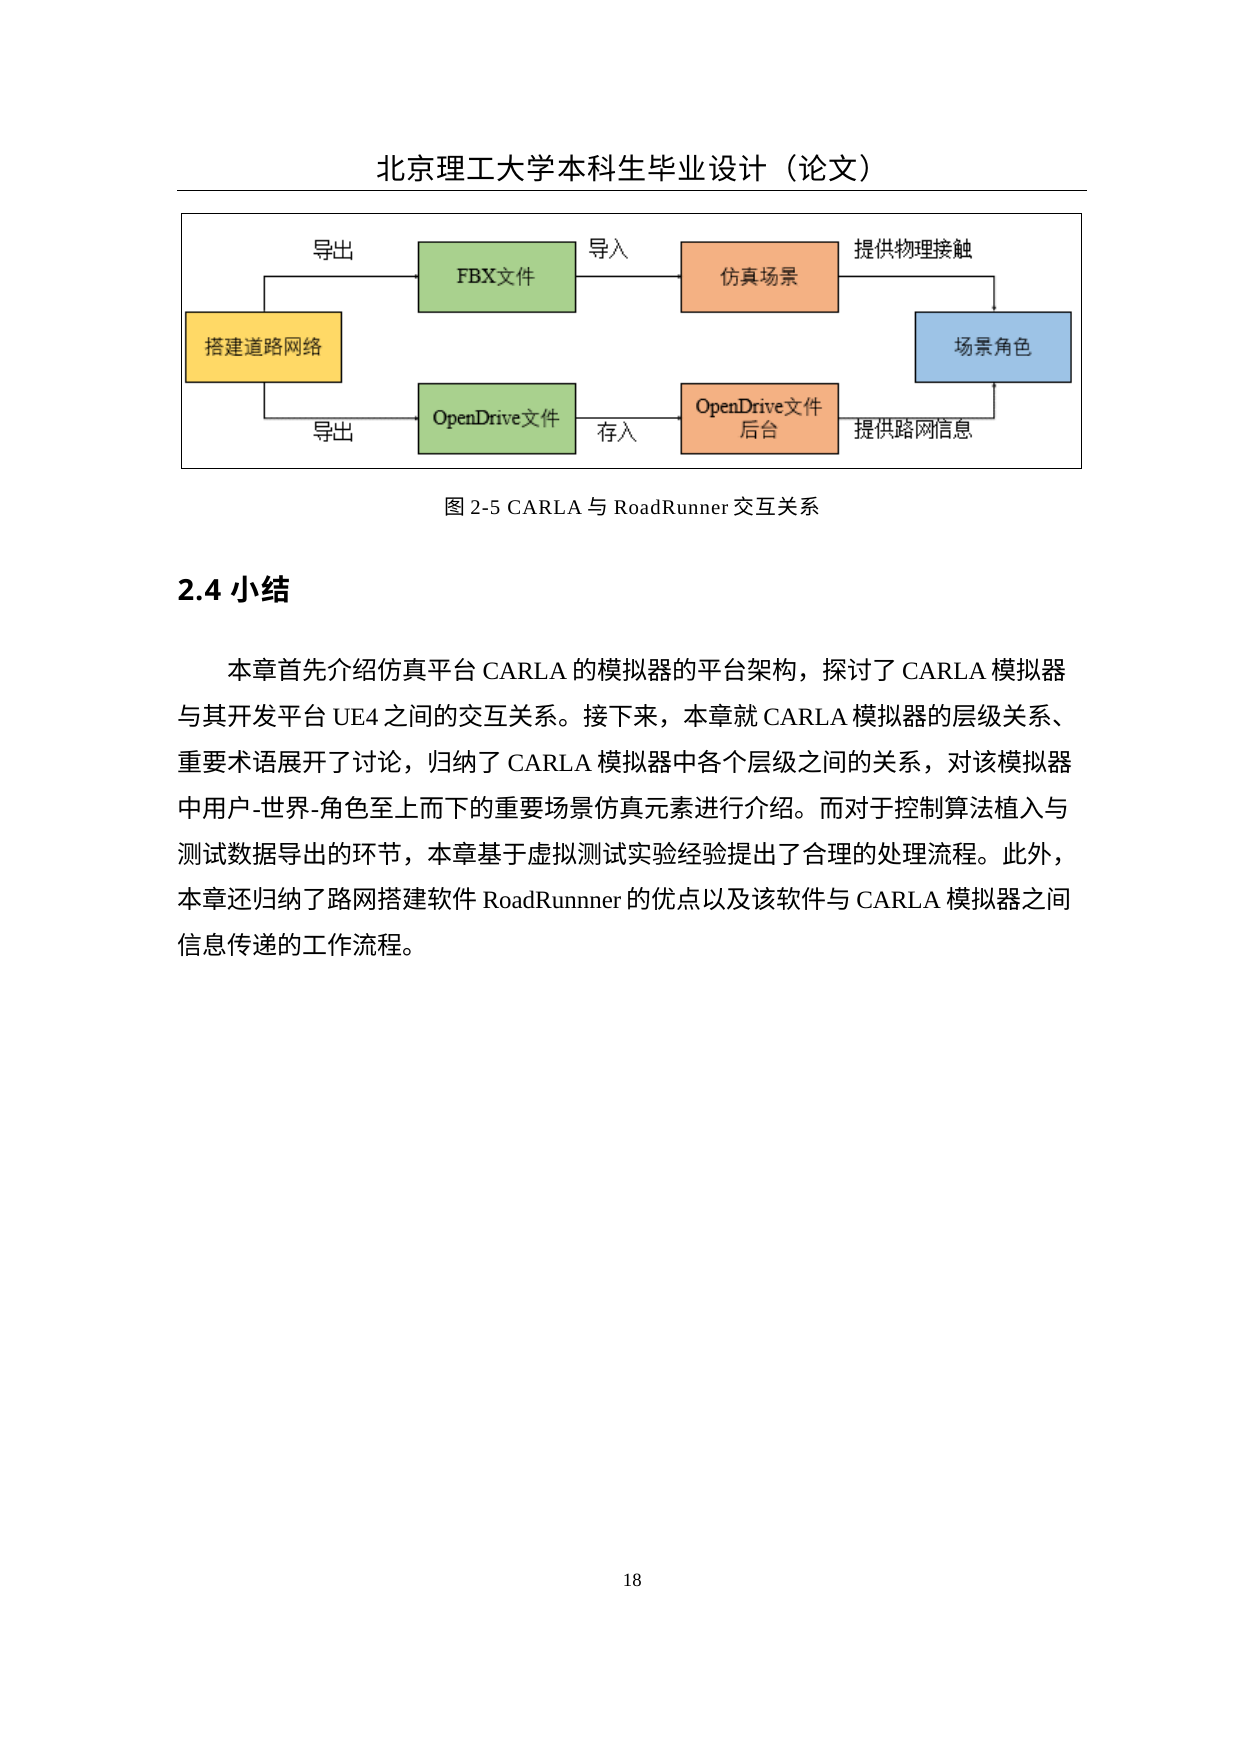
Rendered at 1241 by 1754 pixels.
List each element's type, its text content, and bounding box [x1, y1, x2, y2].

text 本章首先介绍仿真平台CARLA的模拟器的平台架构，探讨了CARLA模拟器与其开发平台UE4之间的交互关系。接下来，本章就CARLA模拟器的层级关系、重要术语展开了讨论，归纳了CARLA模拟器中各个层级之间的关系，对该模拟器中用户-世界-角色至上而下的重要场景仿真元素进行介绍。而对于控制算法植入与测试数据导出的环节，本章基于虚拟测试实验经验提出了合理的处理流程。此外，本章还归纳了路网搭建软件RoadRunnner的优点以及该软件与CARLA模拟器之间信息传递的工作流程。 [177, 641, 1087, 962]
text 图2-5 CARLA与RoadRunner交互关系 [177, 474, 1087, 520]
picture [182, 214, 1081, 468]
subtitle 2.4 小结 [177, 547, 1087, 614]
